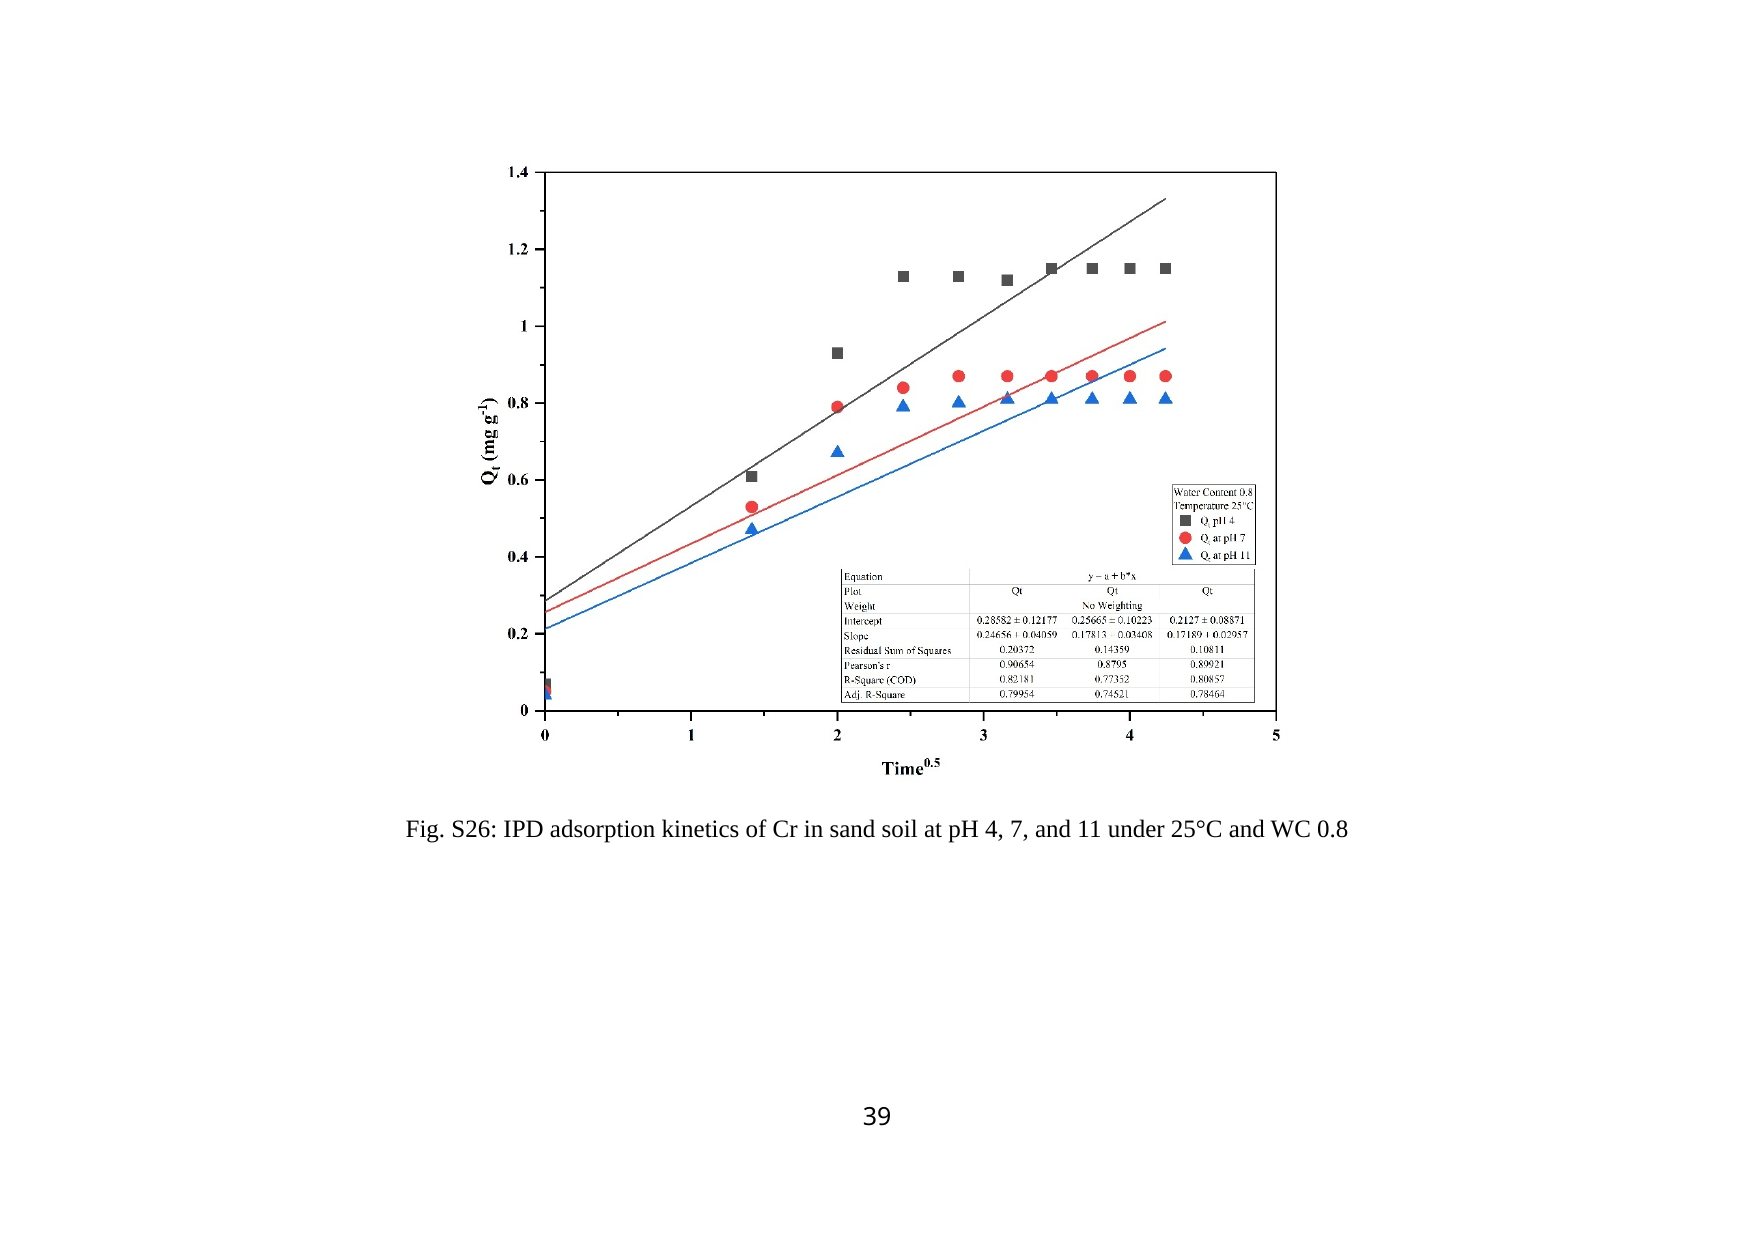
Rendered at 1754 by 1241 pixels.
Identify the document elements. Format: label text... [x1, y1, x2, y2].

text Fig. S26: IPD adsorption kinetics of Cr in sand soil at pH 4, 7, and 11 under 25°C and WC 0.8 [150, 814, 1604, 842]
picture [457, 150, 1297, 792]
